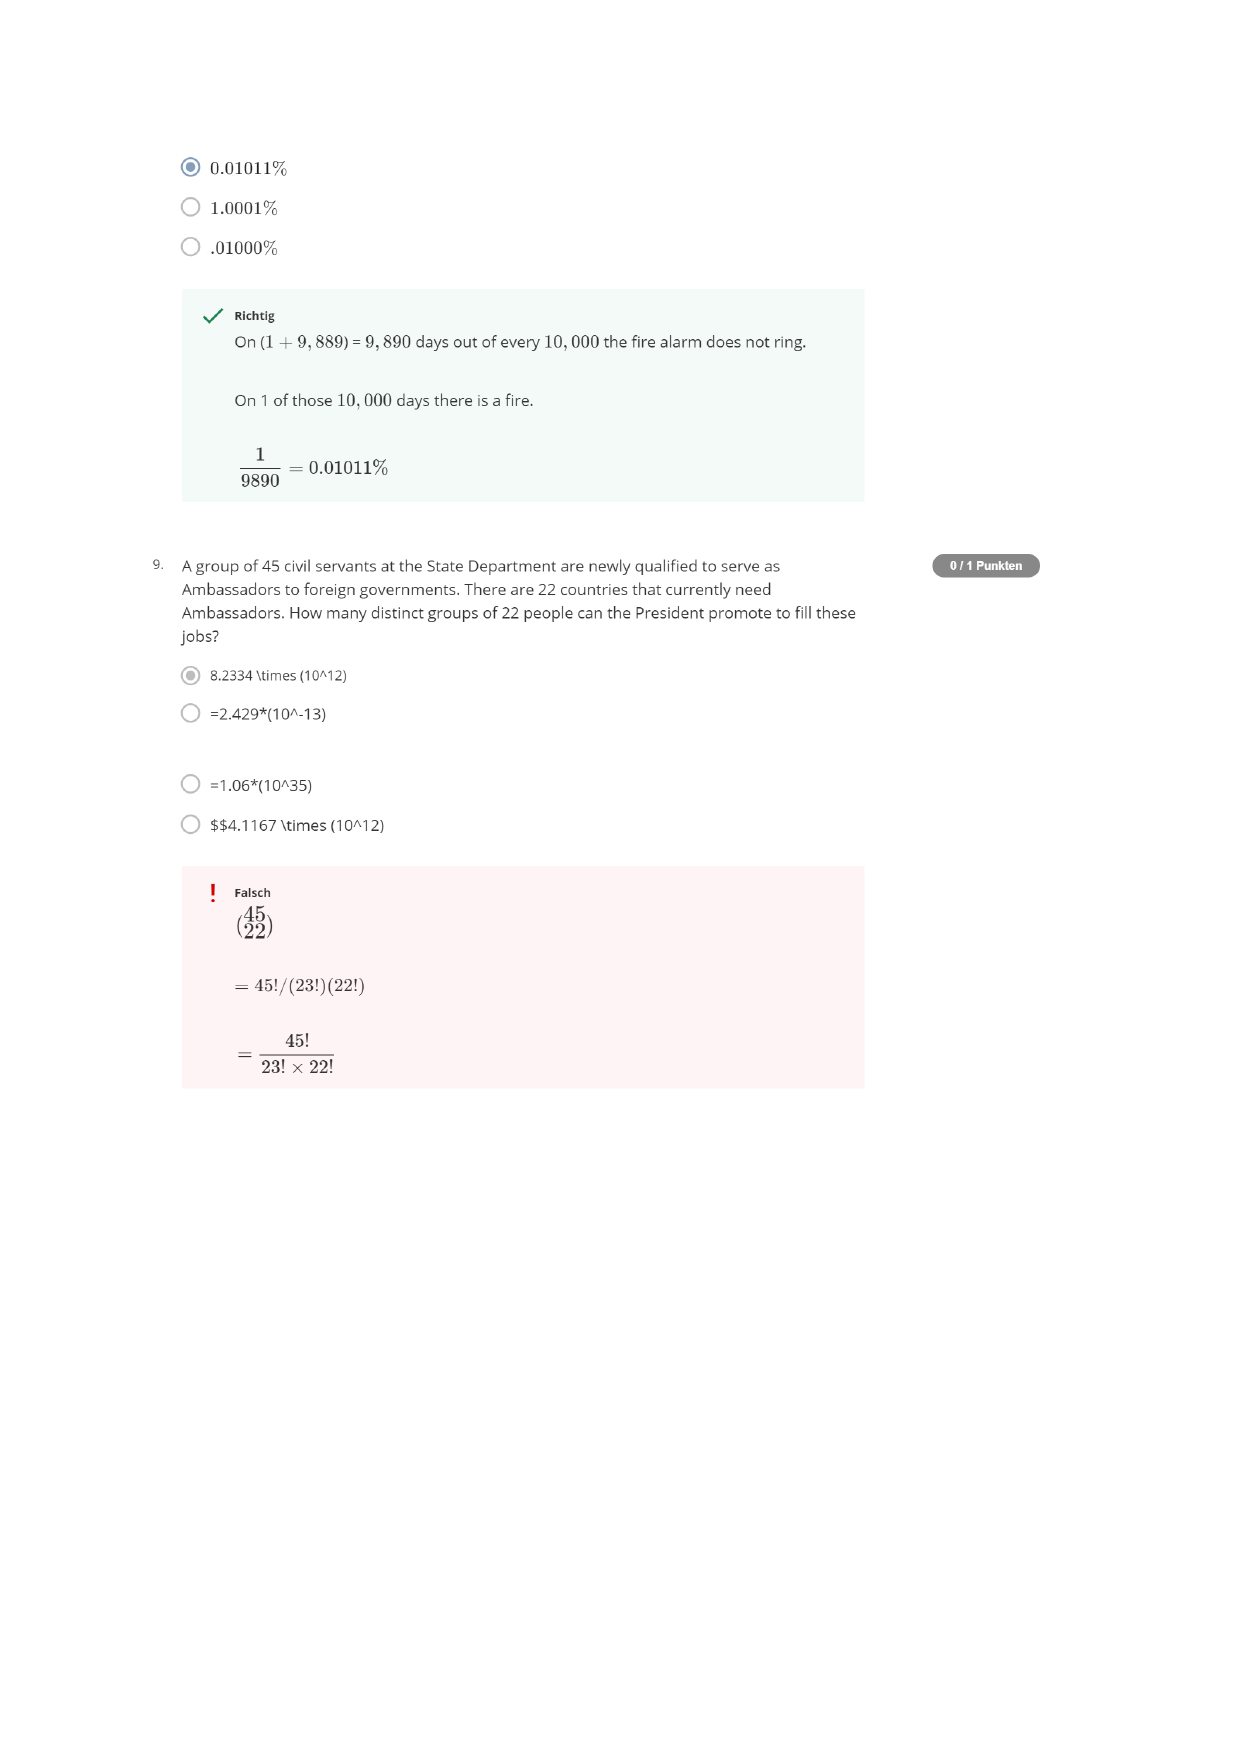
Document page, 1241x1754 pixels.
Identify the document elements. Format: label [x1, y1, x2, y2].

picture [147, 147, 1093, 1098]
